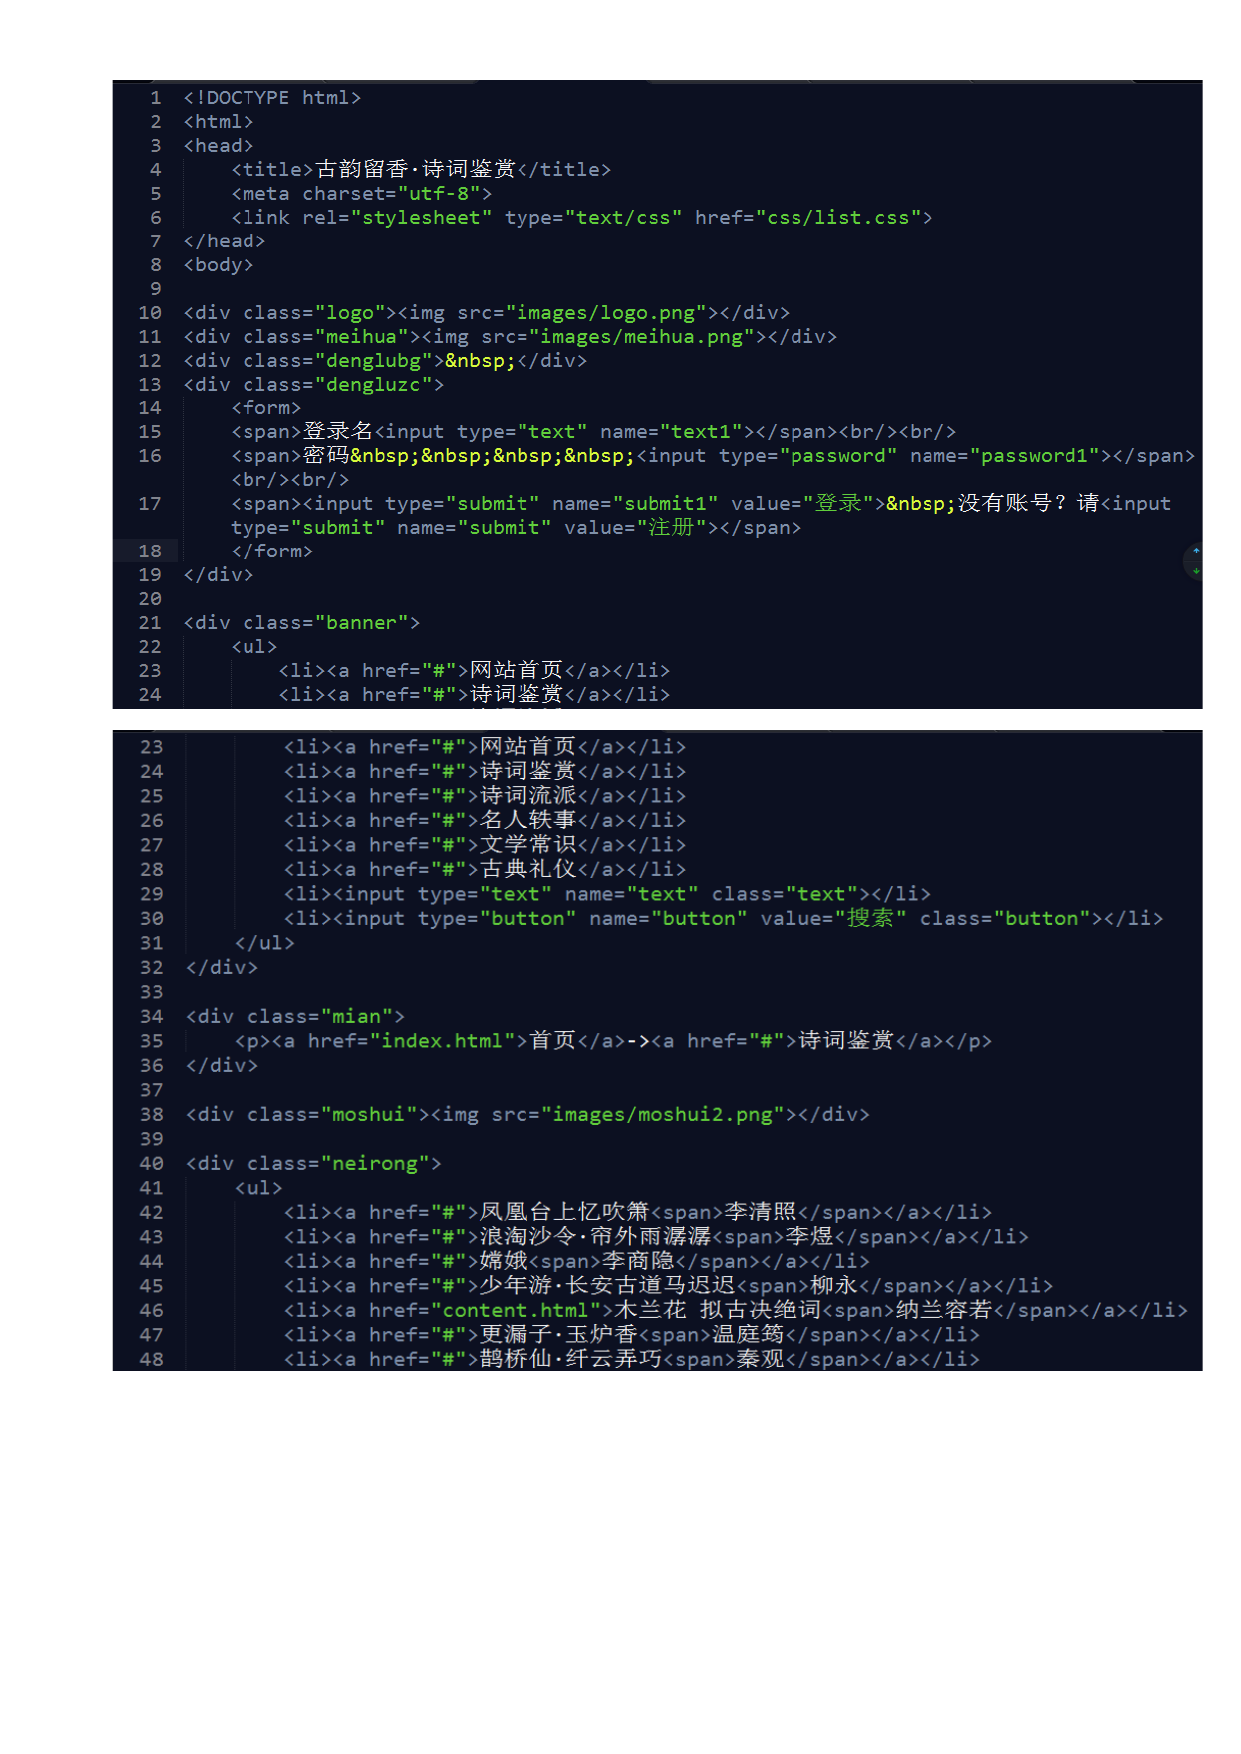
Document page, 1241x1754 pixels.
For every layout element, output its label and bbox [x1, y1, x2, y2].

picture [112, 730, 1203, 1371]
picture [112, 80, 1203, 709]
